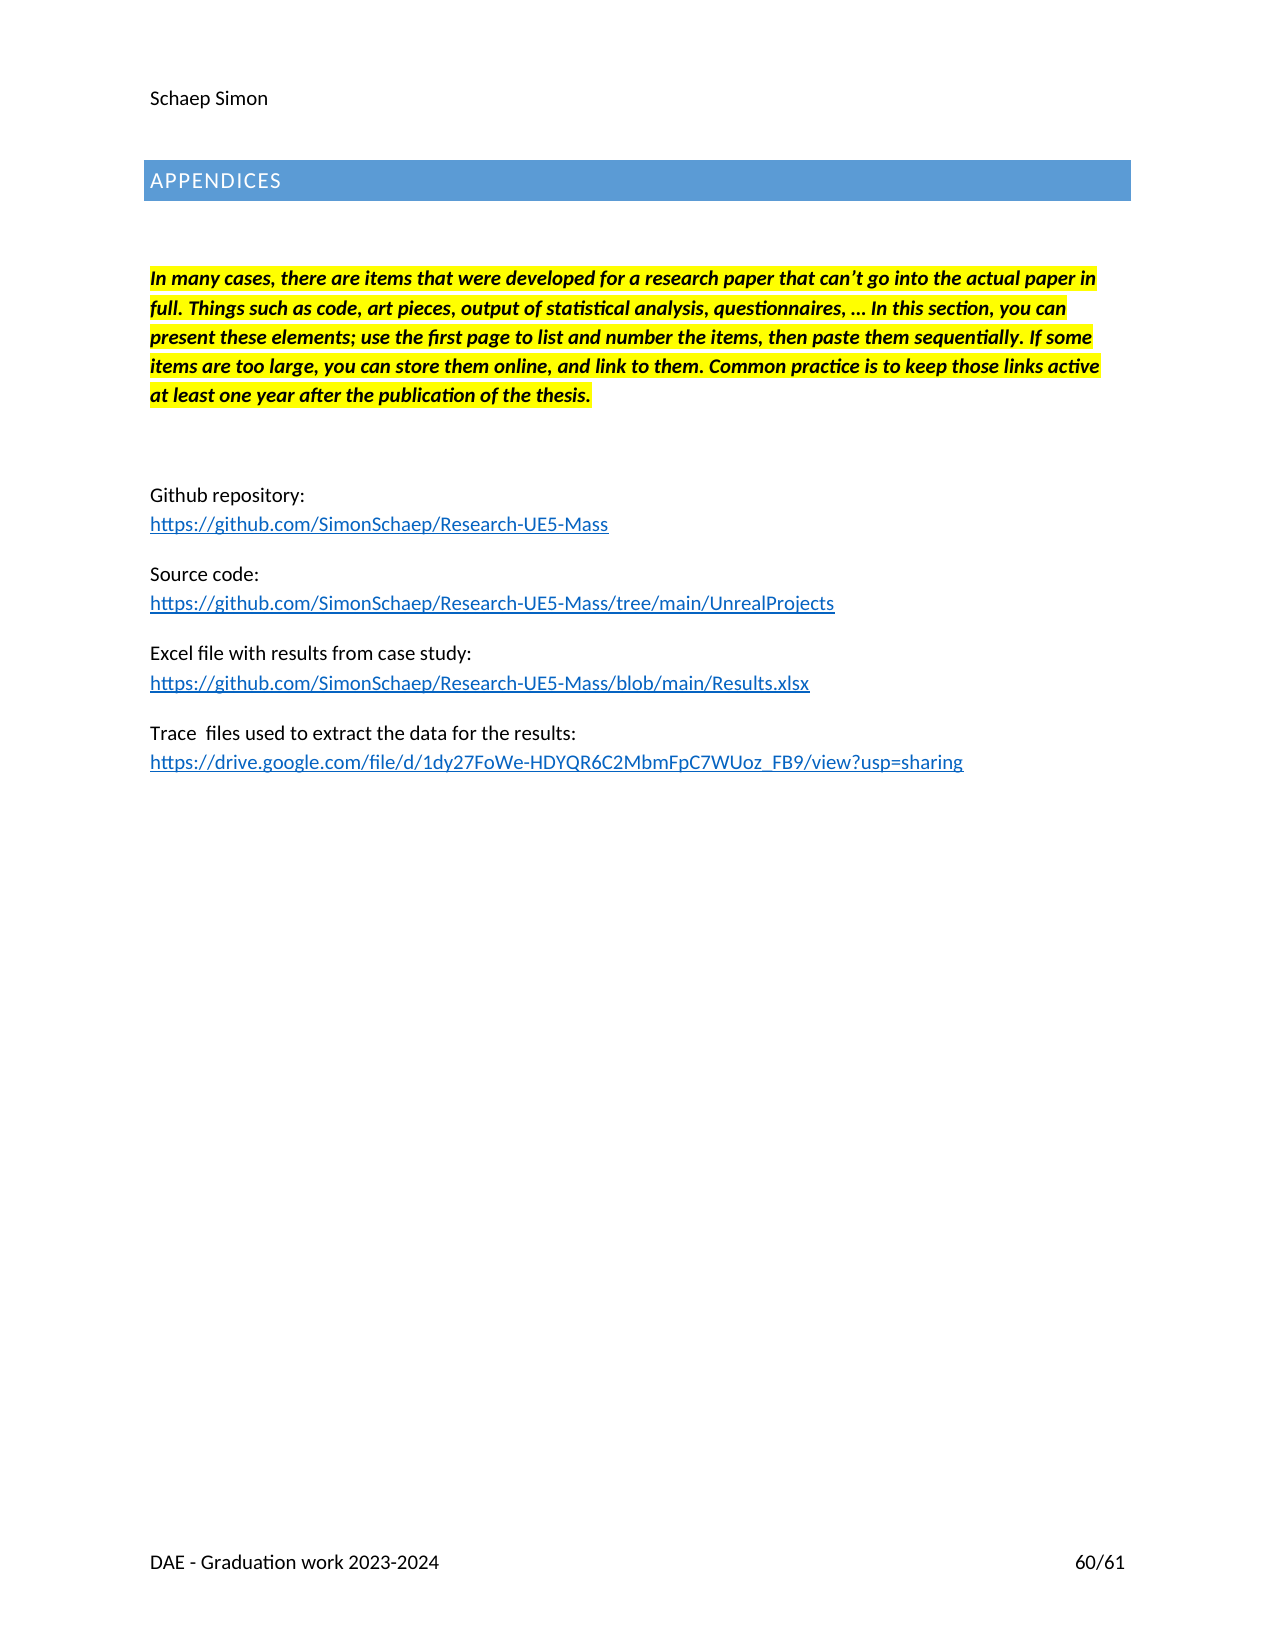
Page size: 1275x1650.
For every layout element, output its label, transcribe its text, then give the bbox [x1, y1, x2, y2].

text In many cases, there are items that were developed for a research paper that can’t go into the actual paper in full. Things such as code, art pieces, output of statistical analysis, questionnaires, … In this section, you can present these elements; use the first page to list and number the items, then paste them sequentially. If some items are too large, you can store them online, and link to them. Common practice is to keep those links active at least one year after the publication of the thesis. [150, 266, 1125, 408]
text Trace files used to extract the data for the results: https://drive.google.com/file/d/1dy27FoWe-HDYQR6C2MbmFpC7WUoz_FB9/view?usp=sharing [150, 720, 1125, 774]
text Excel file with results from case study: https://github.com/SimonSchaep/Research-UE5-Mass/blob/main/Results.xlsx [150, 641, 1125, 695]
text Source code: https://github.com/SimonSchaep/Research-UE5-Mass/tree/main/UnrealProjects [150, 561, 1125, 616]
subtitle Appendices [150, 167, 1125, 195]
text Github repository: https://github.com/SimonSchaep/Research-UE5-Mass [150, 482, 1125, 537]
